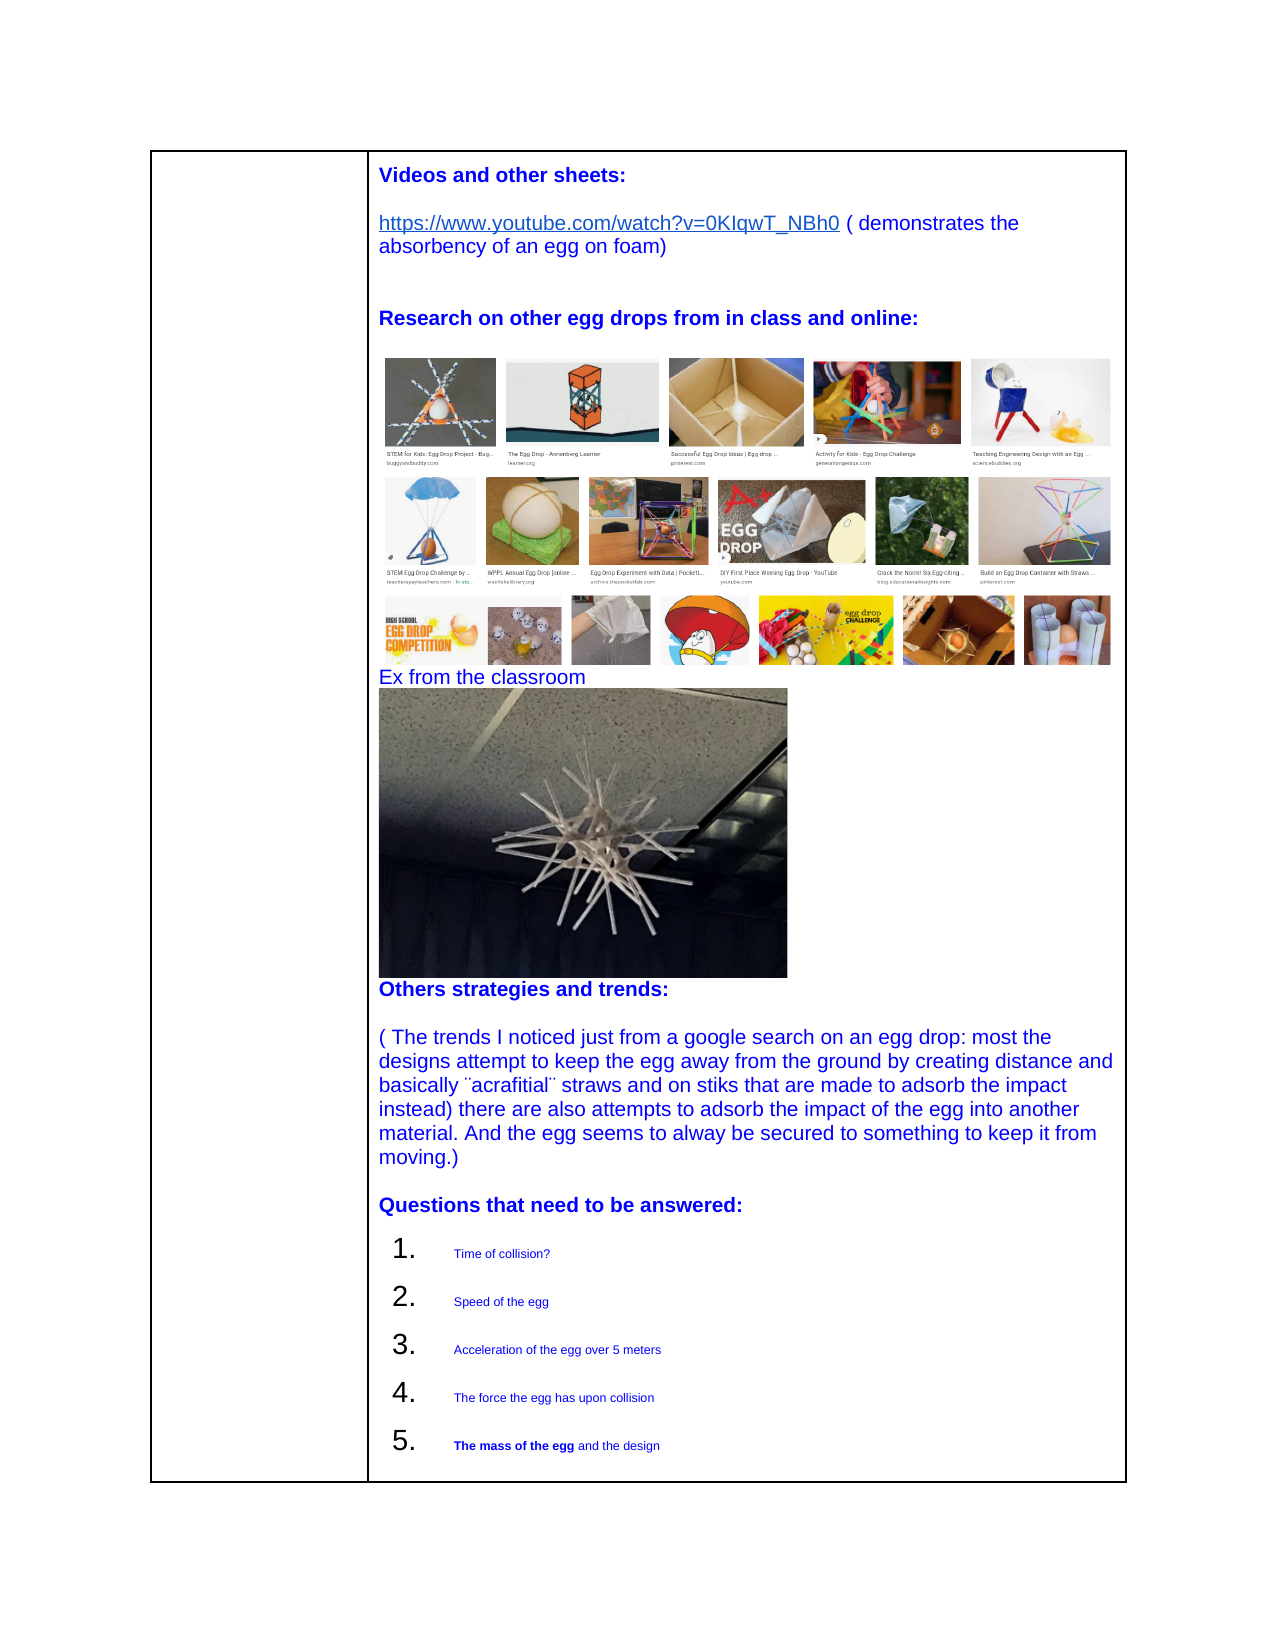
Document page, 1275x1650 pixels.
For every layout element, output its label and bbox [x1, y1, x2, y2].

picture [378, 688, 788, 978]
picture [378, 354, 1113, 665]
table_cell [152, 152, 367, 1481]
table_cell [369, 152, 1125, 1481]
